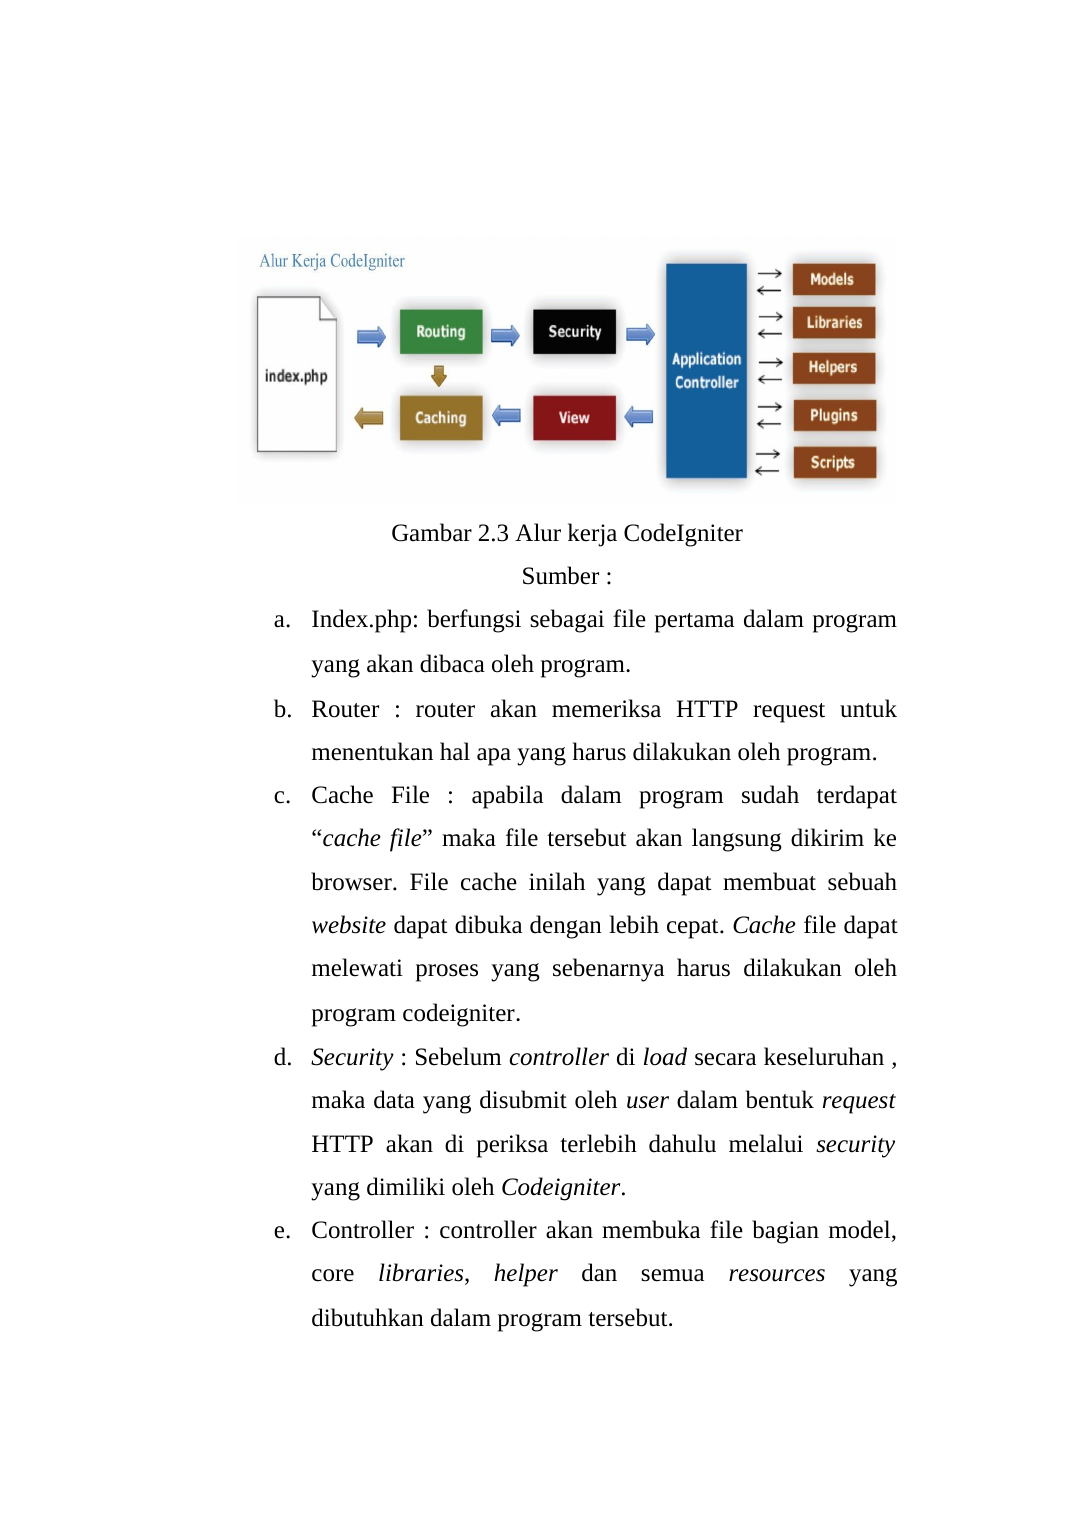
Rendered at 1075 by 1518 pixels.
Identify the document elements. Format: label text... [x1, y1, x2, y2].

list Sumber : [236, 561, 898, 590]
list Index.php: berfungsi sebagai file pertama dalam program yang akan dibaca oleh program. [274, 604, 898, 679]
list Security : Sebelum controller di load secara keseluruhan , maka data yang disubmit oleh user dalam bentuk request HTTP akan di periksa terlebih dahulu melalui security yang dimiliki oleh Codeigniter. [274, 1042, 898, 1201]
list Router : router akan memeriksa HTTP request untuk menentukan hal apa yang harus dilakukan oleh program. [274, 694, 898, 766]
list Controller : controller akan membuka file bagian model, core libraries, helper dan semua resources yang dibutuhkan dalam program tersebut. [274, 1215, 898, 1333]
list Cache File : apabila dalam program sudah terdapat “cache file” maka file tersebut akan langsung dikirim ke browser. File cache inilah yang dapat membuat sebuah website dapat dibuka dengan lebih cepat. Cache file dapat melewati proses yang sebenarnya harus dilakukan oleh program codeigniter. [274, 780, 898, 1027]
picture [237, 236, 897, 504]
